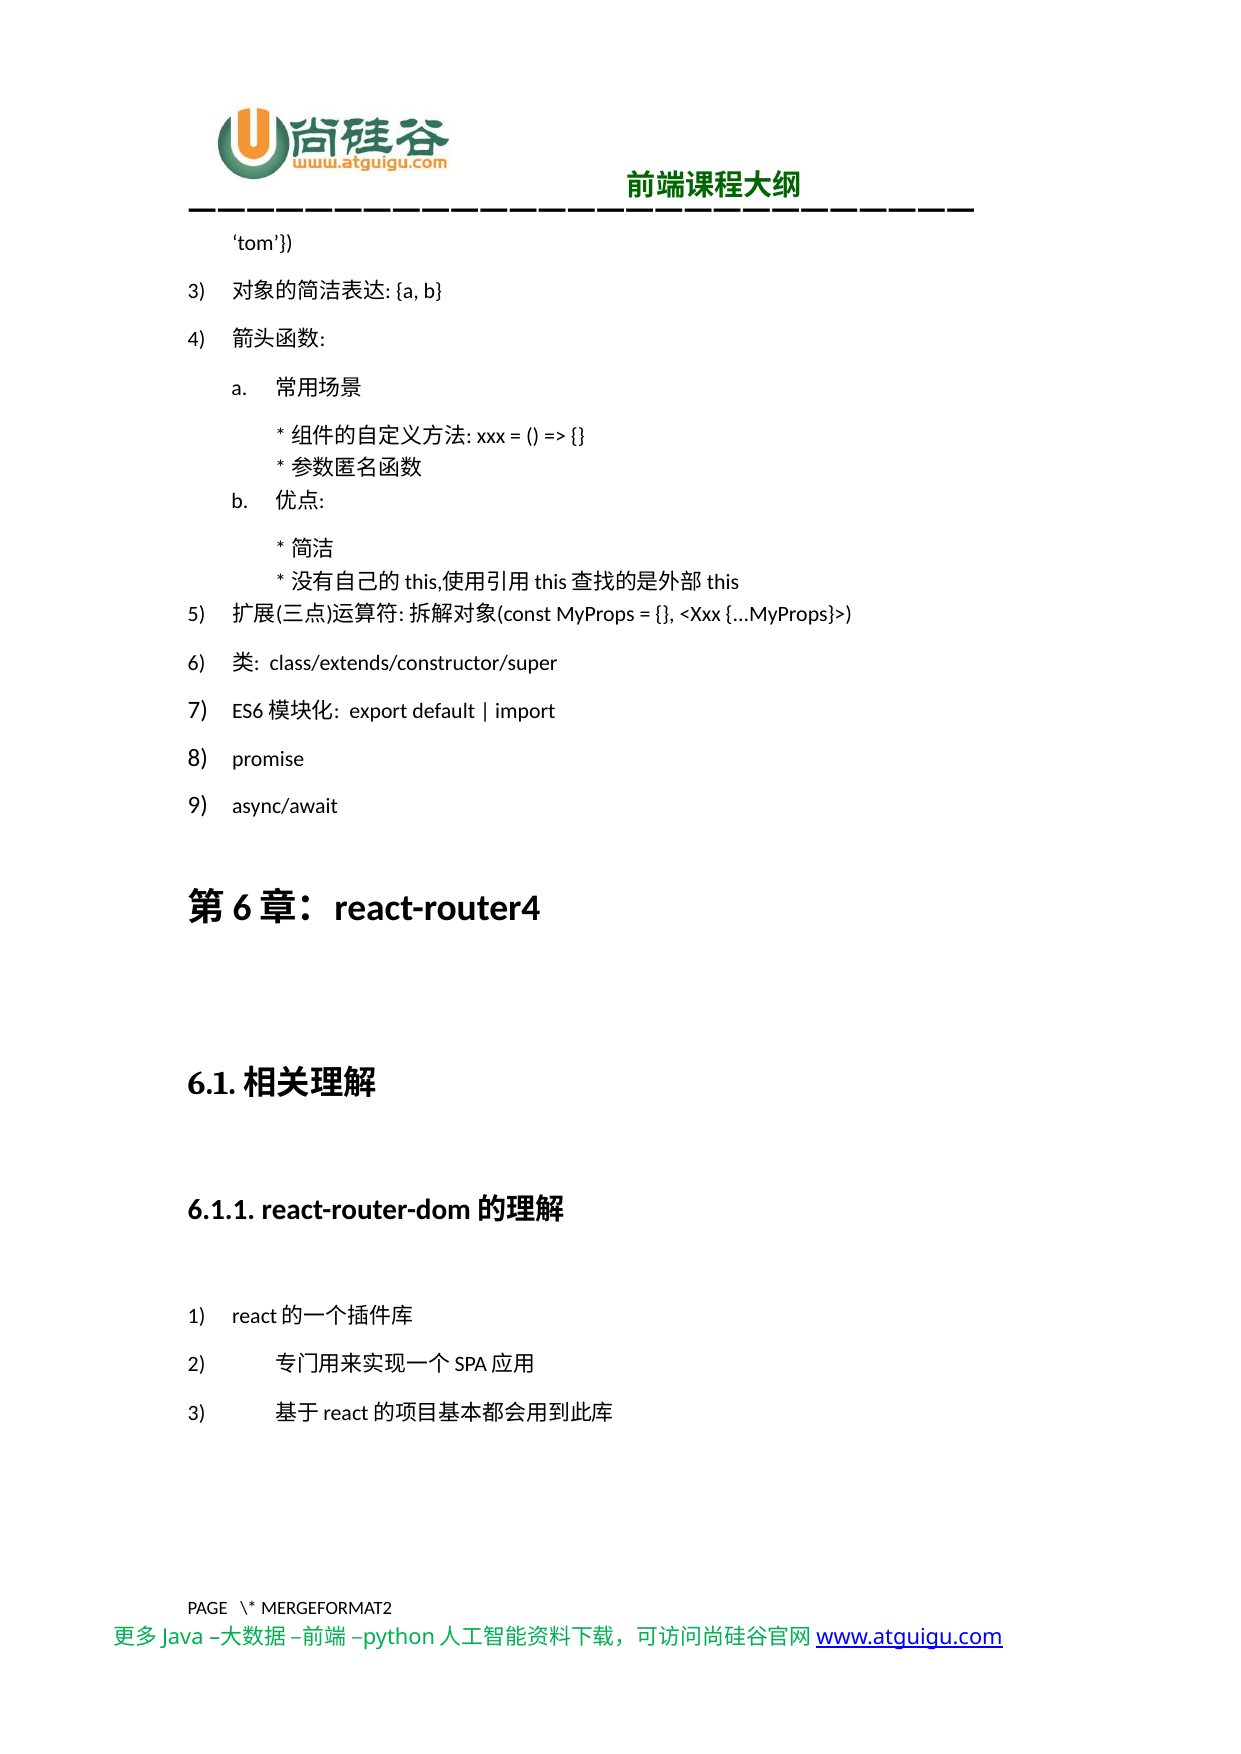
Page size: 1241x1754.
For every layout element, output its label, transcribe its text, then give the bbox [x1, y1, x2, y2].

list 对象的简洁表达: {a, b} [187, 272, 1053, 305]
list 基于react的项目基本都会用到此库 [187, 1394, 1053, 1427]
list 解构赋值: let {a, b} = this.props import {aa} from 'xxx' function fn({name}) {} fn({name: ‘tom’}) [187, 227, 1053, 259]
list ES6模块化: export default | import [187, 692, 1053, 725]
list 常用场景 [231, 369, 1053, 402]
list 类: class/extends/constructor/super [187, 644, 1053, 677]
list 优点: [231, 482, 1053, 515]
list react的一个插件库 [187, 1297, 1053, 1330]
text * 组件的自定义方法: xxx = () => {} [231, 417, 1053, 450]
list 专门用来实现一个SPA应用 [187, 1346, 1053, 1378]
list 扩展(三点)运算符: 拆解对象(const MyProps = {}, <Xxx {...MyProps}>) [187, 596, 1053, 628]
text * 简洁 [187, 531, 1053, 563]
picture [187, 88, 479, 195]
subtitle 6.1. 相关理解 [187, 1047, 1053, 1112]
subtitle 6.1.1. react-router-dom的理解 [187, 1174, 1053, 1239]
list promise [187, 741, 1053, 773]
list 箭头函数: [187, 321, 1053, 353]
text * 没有自己的this,使用引用this查找的是外部this [187, 563, 1053, 596]
subtitle 第6章：react-router4 [187, 872, 1053, 937]
text * 参数匿名函数 [231, 450, 1053, 482]
list async/await [187, 788, 1053, 821]
